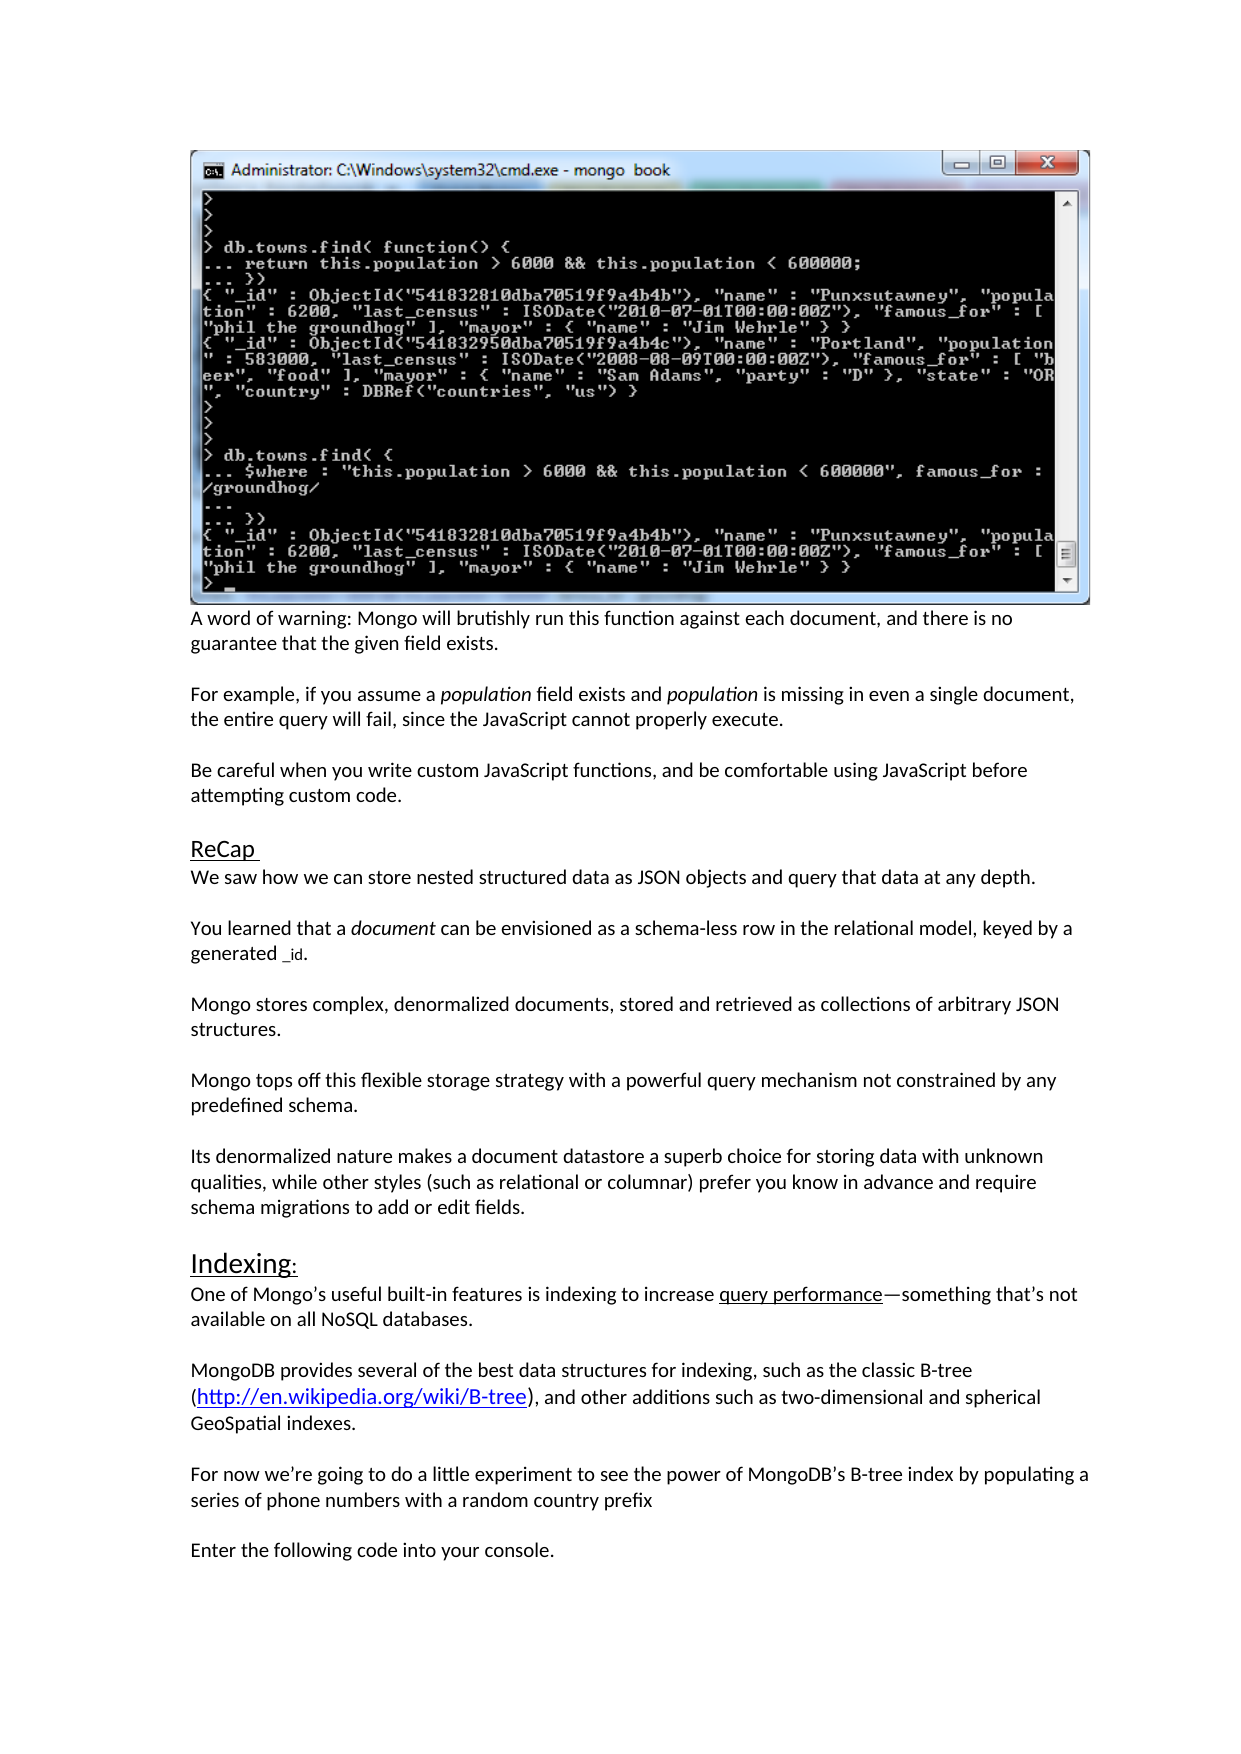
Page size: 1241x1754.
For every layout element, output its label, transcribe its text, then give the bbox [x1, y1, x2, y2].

text You learned that a document can be envisioned as a schema-less row in the relational model, keyed by a generated _id. [190, 915, 1090, 966]
text One of Mongo’s useful built-in features is indexing to increase query performance—something that’s not available on all NoSQL databases. [190, 1281, 1090, 1332]
text Be careful when you write custom JavaScript functions, and be comfortable using JavaScript before attempting custom code. [190, 757, 1090, 808]
text A word of warning: Mongo will brutishly run this function against each document, and there is no guarantee that the given field exists. [190, 605, 1090, 656]
text Enter the following code into your console. [190, 1538, 1090, 1563]
text We saw how we can store nested structured data as JSON objects and query that data at any depth. [190, 864, 1090, 889]
text Mongo tops off this flexible storage strategy with a powerful query mechanism not constrained by any predefined schema. [190, 1067, 1090, 1118]
text Its denormalized nature makes a document datastore a superb choice for storing data with unknown qualities, while other styles (such as relational or columnar) prefer you know in advance and require schema migrations to add or edit fields. [190, 1143, 1090, 1220]
text Indexing: [190, 1245, 1090, 1281]
text Mongo stores complex, denormalized documents, stored and retrieved as collections of arbitrary JSON structures. [190, 991, 1090, 1042]
text For example, if you assume a population field exists and population is missing in even a single document, the entire query will fail, since the JavaScript cannot properly execute. [190, 681, 1090, 732]
picture [190, 150, 1091, 605]
text For now we’re going to do a little experiment to see the power of MongoDB’s B-tree index by populating a series of phone numbers with a random country prefix [190, 1461, 1090, 1512]
text ReCap [190, 833, 1090, 864]
text MongoDB provides several of the best data structures for indexing, such as the classic B-tree (http://en.wikipedia.org/wiki/B-tree), and other additions such as two-dimensional and spherical GeoSpatial indexes. [190, 1357, 1090, 1436]
